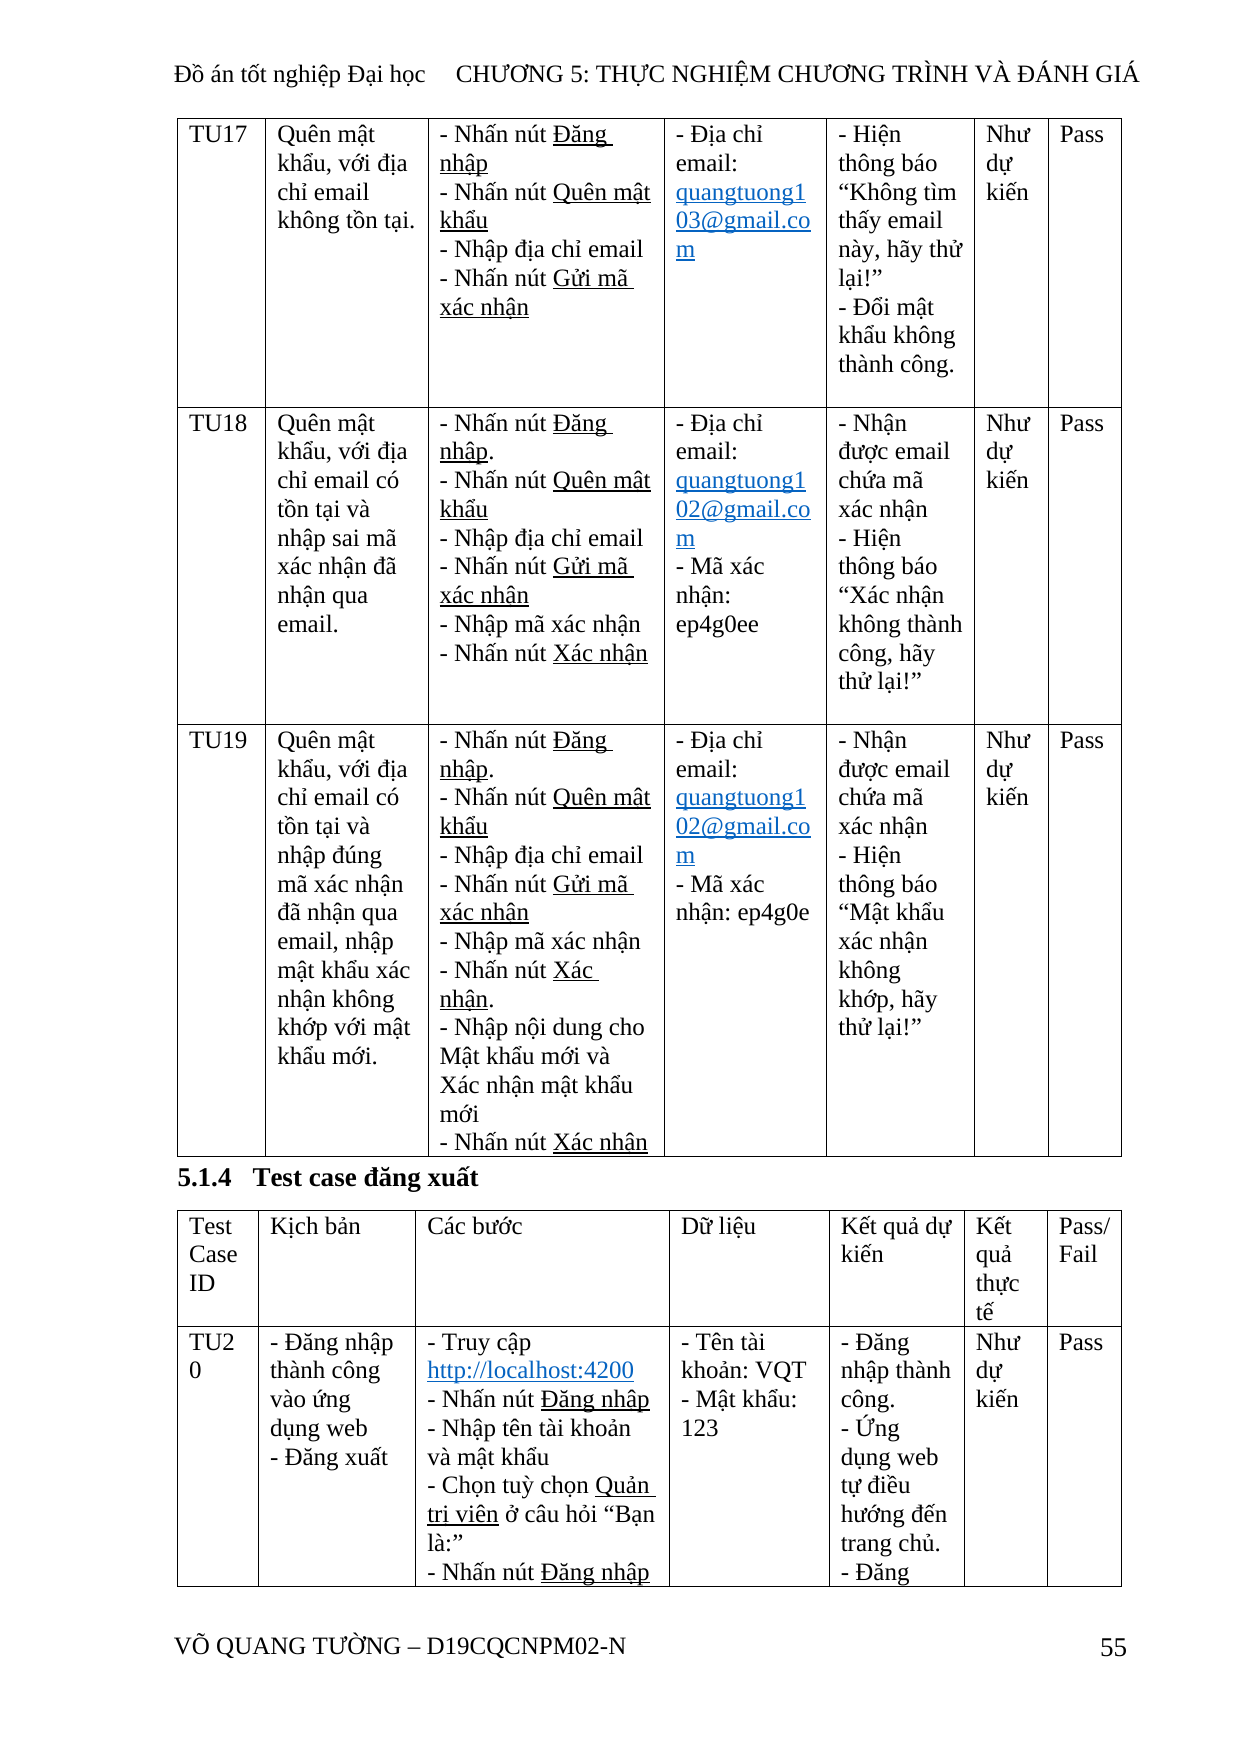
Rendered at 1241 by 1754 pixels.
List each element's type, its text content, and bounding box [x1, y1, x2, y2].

table_cell Như dự kiến [975, 408, 1048, 724]
table_header Các bước [416, 1211, 669, 1326]
table_cell Quên mật khẩu, với địa chỉ email có tồn tại và nhập sai mã xác nhận đã nhận qua email. [266, 408, 428, 724]
table_header Test Case ID [178, 1211, 258, 1326]
table_cell Như dự kiến [975, 119, 1048, 407]
table_header Kết quả thực tế [965, 1211, 1047, 1326]
table_cell Pass [1049, 119, 1121, 407]
table_cell - Địa chỉ email: quangtuong102@gmail.com - Mã xác nhận: ep4g0e [665, 725, 826, 1156]
table_header Dữ liệu [670, 1211, 829, 1326]
table_cell Pass [1049, 725, 1121, 1156]
table_cell - Nhận được email chứa mã xác nhận - Hiện thông báo “Xác nhận không thành công, hãy thử lại!” [827, 408, 974, 724]
table_cell - Hiện thông báo “Không tìm thấy email này, hãy thử lại!” - Đổi mật khẩu không thành công. [827, 119, 974, 407]
table_cell - Địa chỉ email: quangtuong102@gmail.com - Mã xác nhận: ep4g0ee [665, 408, 826, 724]
table_cell Pass [1049, 408, 1121, 724]
table_cell TU18 [178, 408, 265, 724]
table_header Kịch bản [259, 1211, 415, 1326]
table_cell - Nhận được email chứa mã xác nhận - Hiện thông báo “Mật khẩu xác nhận không khớp, hãy thử lại!” [827, 725, 974, 1156]
table_cell TU20 [178, 1327, 258, 1586]
subtitle Test case đăng xuất [177, 1161, 1122, 1193]
table_cell TU17 [178, 119, 265, 407]
table_cell - Nhấn nút Đăng nhập. - Nhấn nút Quên mật khẩu - Nhập địa chỉ email - Nhấn nút Gửi mã xác nhận - Nhập mã xác nhận - Nhấn nút Xác nhận. - Nhập nội dung cho Mật khẩu mới và Xác nhận mật khẩu mới - Nhấn nút Xác nhận [429, 725, 664, 1156]
table_cell Quên mật khẩu, với địa chỉ email không tồn tại. [266, 119, 428, 407]
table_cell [670, 1327, 829, 1586]
table_header Kết quả dự kiến [830, 1211, 964, 1326]
table_cell Như dự kiến [965, 1327, 1047, 1586]
table_cell - Nhấn nút Đăng nhập. - Nhấn nút Quên mật khẩu - Nhập địa chỉ email - Nhấn nút Gửi mã xác nhận - Nhập mã xác nhận - Nhấn nút Xác nhận [429, 408, 664, 724]
table_cell Quên mật khẩu, với địa chỉ email có tồn tại và nhập đúng mã xác nhận đã nhận qua email, nhập mật khẩu xác nhận không khớp với mật khẩu mới. [266, 725, 428, 1156]
table_cell - Nhấn nút Đăng nhập - Nhấn nút Quên mật khẩu - Nhập địa chỉ email - Nhấn nút Gửi mã xác nhận [429, 119, 664, 407]
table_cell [416, 1327, 669, 1586]
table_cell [830, 1327, 964, 1586]
table_cell Pass [1048, 1327, 1121, 1586]
table_cell TU19 [178, 725, 265, 1156]
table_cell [259, 1327, 415, 1586]
table_cell - Địa chỉ email: quangtuong103@gmail.com [665, 119, 826, 407]
table_header Pass/ Fail [1048, 1211, 1121, 1326]
table_cell Như dự kiến [975, 725, 1048, 1156]
